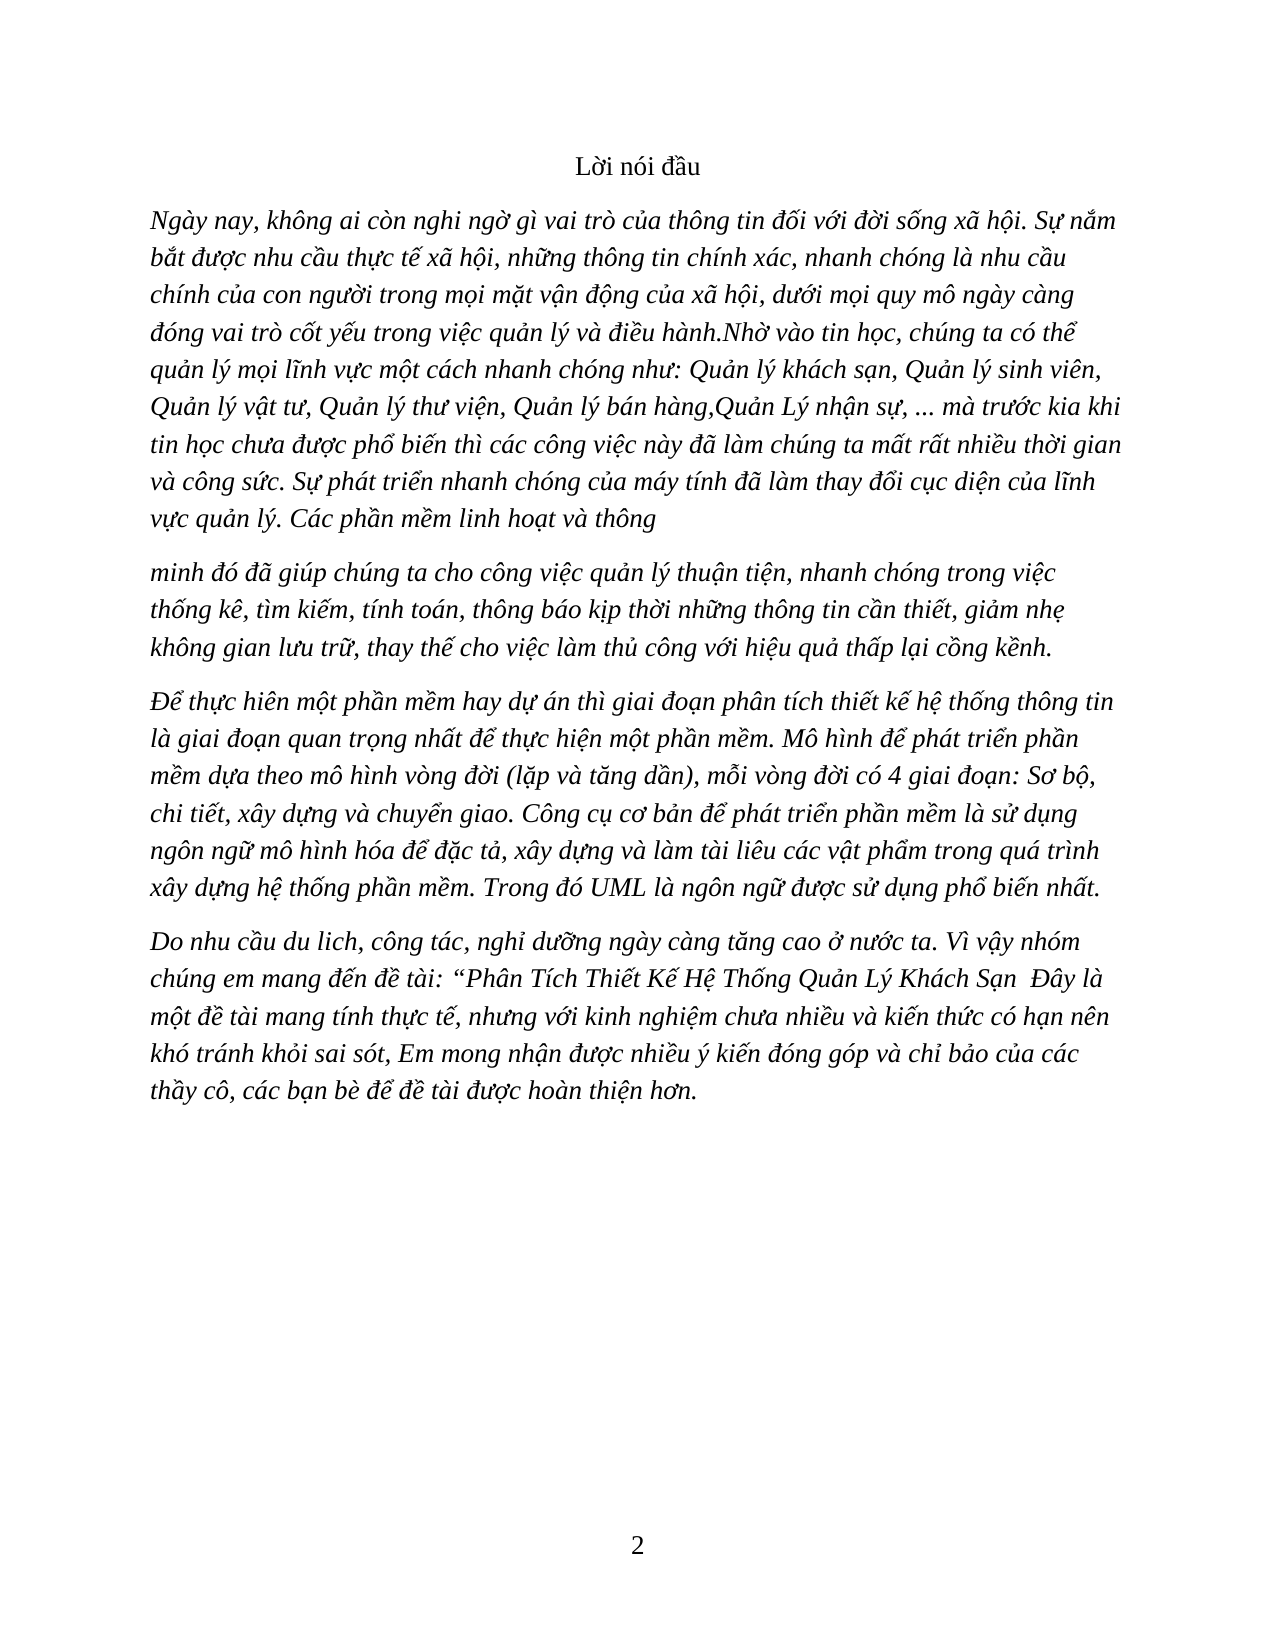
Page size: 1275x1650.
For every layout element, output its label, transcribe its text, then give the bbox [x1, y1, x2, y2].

text Lời nói đầu [150, 150, 1125, 181]
text Để thực hiên một phần mềm hay dự án thì giai đoạn phân tích thiết kế hệ thống thông tin là giai đoạn quan trọng nhất để thực hiện một phần mềm. Mô hình để phát triển phần mềm dựa theo mô hình vòng đời (lặp và tăng dần), mỗi vòng đời có 4 giai đoạn: Sơ bộ, chi tiết, xây dựng và chuyển giao. Công cụ cơ bản để phát triển phần mềm là sử dụng ngôn ngữ mô hình hóa để đặc tả, xây dựng và làm tài liêu các vật phẩm trong quá trình xây dựng hệ thống phần mềm. Trong đó UML là ngôn ngữ được sử dụng phổ biến nhất. [150, 685, 1125, 902]
text Do nhu cầu du lich, công tác, nghỉ dưỡng ngày càng tăng cao ở nước ta. Vì vậy nhóm chúng em mang đến đề tài: “Phân Tích Thiết Kế Hệ Thống Quản Lý Khách Sạn Đây là một đề tài mang tính thực tế, nhưng với kinh nghiệm chưa nhiều và kiến thức có hạn nên khó tránh khỏi sai sót, Em mong nhận được nhiều ý kiến đóng góp và chỉ bảo của các thầy cô, các bạn bè để đề tài được hoàn thiện hơn. [150, 925, 1125, 1106]
text minh đó đã giúp chúng ta cho công việc quản lý thuận tiện, nhanh chóng trong việc thống kê, tìm kiếm, tính toán, thông báo kịp thời những thông tin cần thiết, giảm nhẹ không gian lưu trữ, thay thế cho việc làm thủ công với hiệu quả thấp lại cồng kềnh. [150, 556, 1125, 662]
text Ngày nay, không ai còn nghi ngờ gì vai trò của thông tin đối với đời sống xã hội. Sự nắm bắt được nhu cầu thực tế xã hội, những thông tin chính xác, nhanh chóng là nhu cầu chính của con người trong mọi mặt vận động của xã hội, dưới mọi quy mô ngày càng đóng vai trò cốt yếu trong việc quản lý và điều hành.Nhờ vào tin học, chúng ta có thể quản lý mọi lĩnh vực một cách nhanh chóng như: Quản lý khách sạn, Quản lý sinh viên, Quản lý vật tư, Quản lý thư viện, Quản lý bán hàng,Quản Lý nhận sự, ... mà trước kia khi tin học chưa được phổ biến thì các công việc này đã làm chúng ta mất rất nhiều thời gian và công sức. Sự phát triển nhanh chóng của máy tính đã làm thay đổi cục diện của lĩnh vực quản lý. Các phần mềm linh hoạt và thông [150, 204, 1125, 533]
